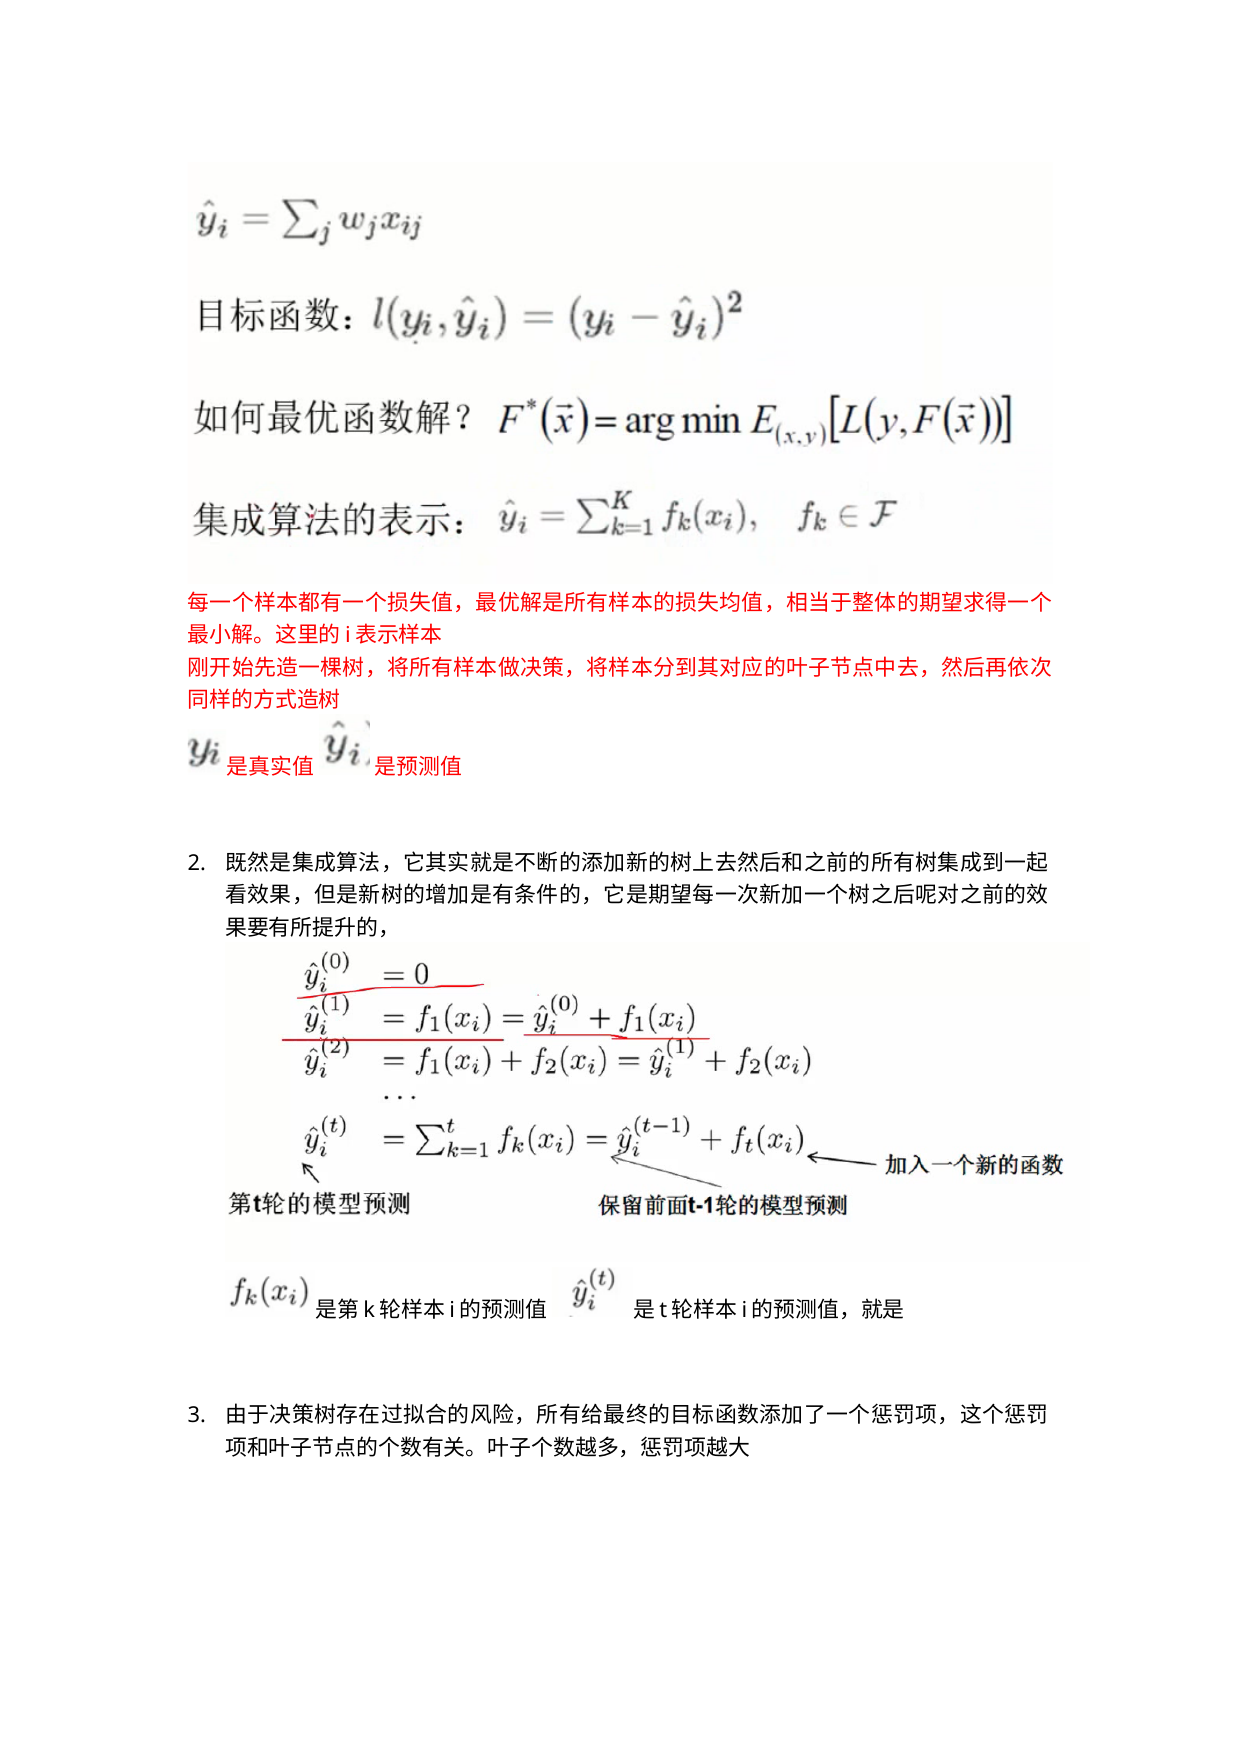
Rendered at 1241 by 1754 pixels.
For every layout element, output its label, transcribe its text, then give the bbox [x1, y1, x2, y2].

picture [187, 729, 227, 775]
list 是第k轮样本i的预测值 是t轮样本i的预测值，就是 [225, 1267, 1053, 1332]
text 每一个样本都有一个损失值，最优解是所有样本的损失均值，相当于整体的期望求得一个最小解。这里的i表示样本 [187, 584, 1053, 649]
picture [318, 714, 370, 775]
picture [225, 1270, 315, 1317]
text 是真实值 是预测值 [187, 714, 1053, 812]
picture [551, 1267, 633, 1317]
list 由于决策树存在过拟合的风险，所有给最终的目标函数添加了一个惩罚项，这个惩罚项和叶子节点的个数有关。叶子个数越多，惩罚项越大 [187, 1397, 1053, 1462]
picture [187, 162, 1053, 584]
text 刚开始先造一棵树，将所有样本做决策，将样本分到其对应的叶子节点中去，然后再依次同样的方式造树 [187, 649, 1053, 714]
list 既然是集成算法，它其实就是不断的添加新的树上去然后和之前的所有树集成到一起看效果，但是新树的增加是有条件的，它是期望每一次新加一个树之后呢对之前的效果要有所提升的， [187, 844, 1053, 942]
picture [225, 942, 1091, 1262]
